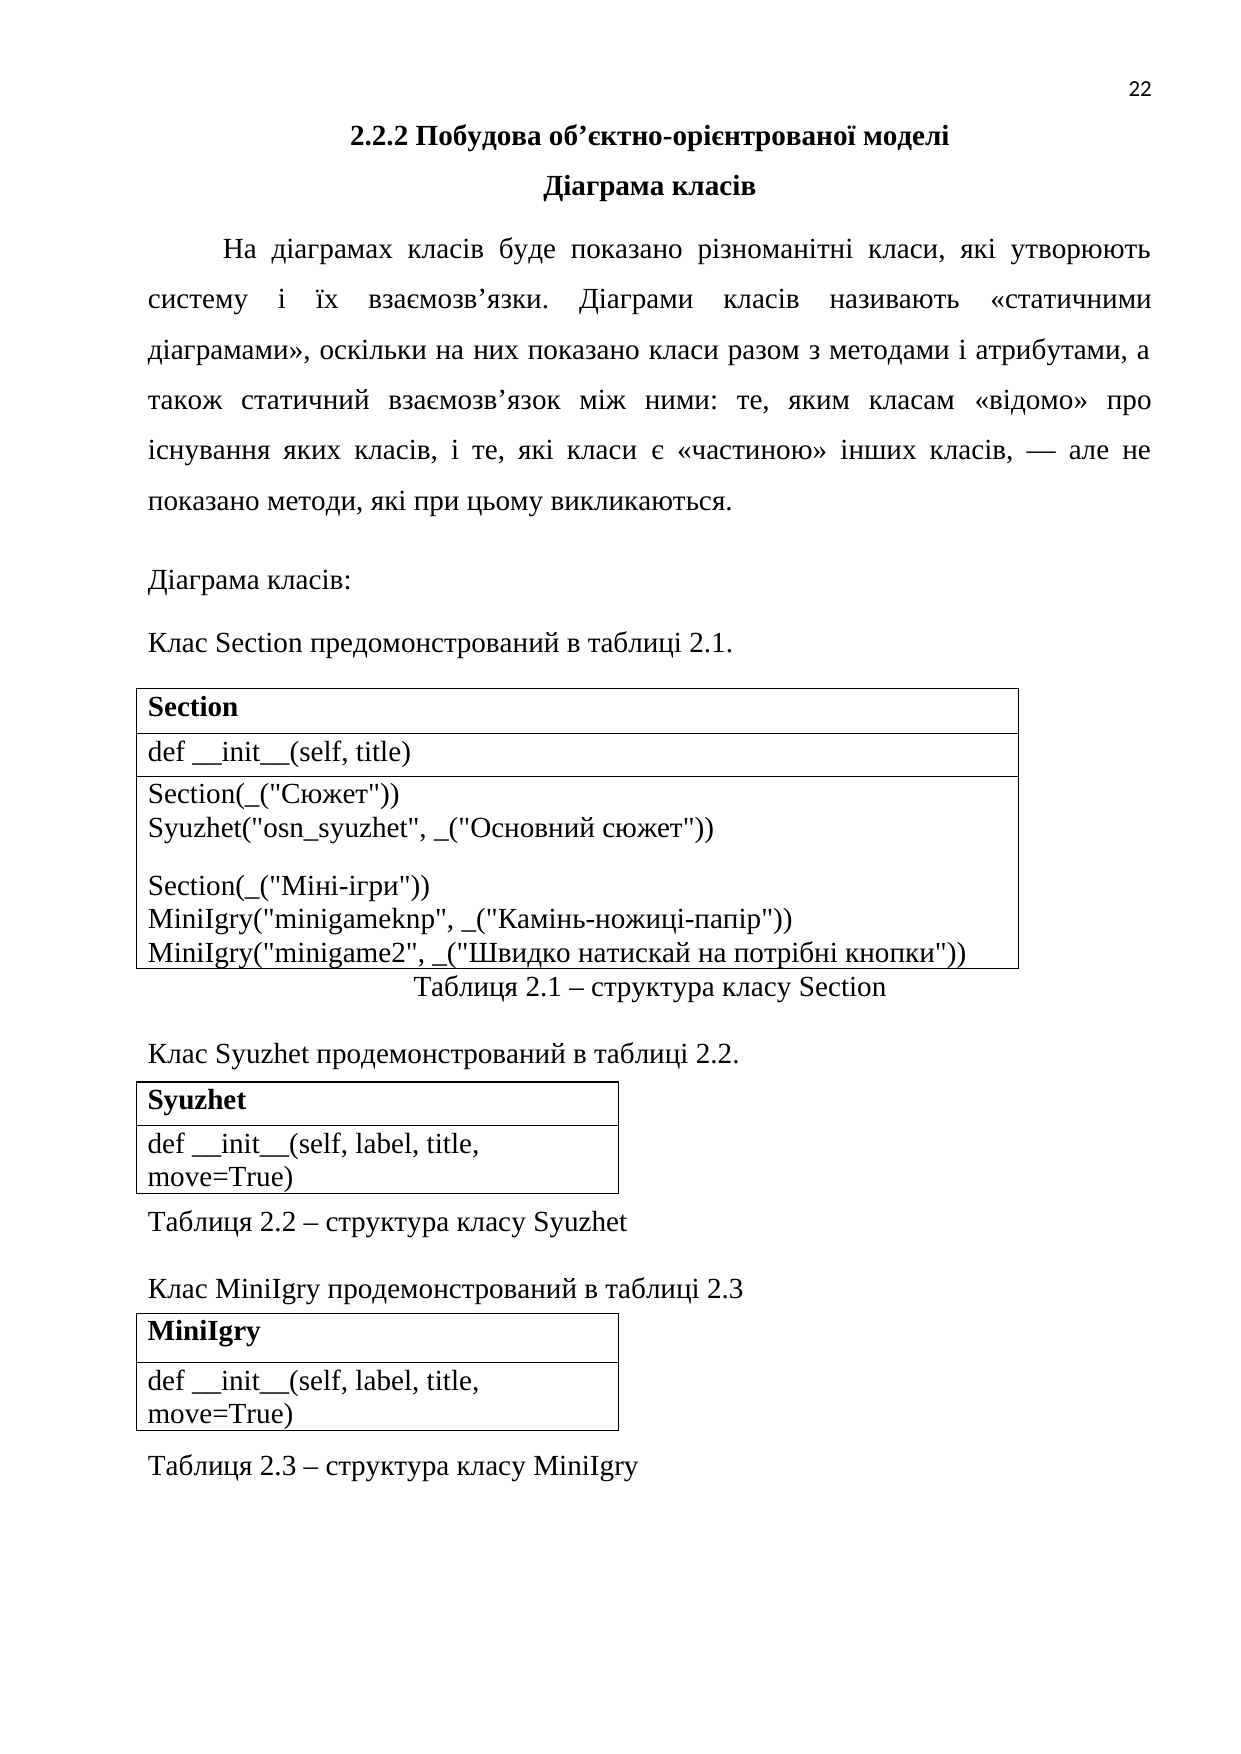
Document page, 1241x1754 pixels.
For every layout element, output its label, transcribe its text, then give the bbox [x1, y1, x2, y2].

text Таблиця 2.3 – структура класу MiniIgry [148, 1448, 1152, 1482]
text Таблиця 2.1 – структура класу Section [148, 969, 1152, 1003]
text Клас Section предомонстрований в таблиці 2.1. [148, 625, 1152, 658]
text Діаграма класів [148, 168, 1152, 202]
table_header MiniIgry [137, 1314, 618, 1362]
table_header Syuzhet [137, 1083, 618, 1125]
text Клас Syuzhet продемонстрований в таблиці 2.2. [148, 1036, 1152, 1070]
text 2.2.2 Побудова об’єктно-орієнтрованої моделі [148, 118, 1152, 152]
table_header Section [137, 689, 1018, 733]
table_cell def __init__(self, label, title, move=True) [137, 1363, 618, 1430]
table_cell Section(_("Сюжет")) Syuzhet("osn_syuzhet", _("Основний сюжет")) Section(_("Міні-ігри")) MiniIgry("minigameknp", _("Камінь-ножиці-папір")) MiniIgry("minigame2", _("Швидко натискай на потрібні кнопки")) [137, 777, 1018, 968]
text Діаграма класів: [148, 562, 1152, 596]
table_cell def __init__(self, label, title, move=True) [137, 1126, 618, 1193]
text Таблиця 2.2 – структура класу Syuzhet [148, 1204, 1152, 1238]
table_cell def __init__(self, title) [137, 734, 1018, 776]
text Клас MiniIgry продемонстрований в таблиці 2.3 [148, 1271, 1152, 1305]
text На діаграмах класів буде показано різноманітні класи, які утворюють систему і їх взаємозв’язки. Діаграми класів називають «статичними діаграмами», оскільки на них показано класи разом з методами і атрибутами, а також статичний взаємозв’язок між ними: те, яким класам «відомо» про існування яких класів, і те, які класи є «частиною» інших класів, — але не показано методи, які при цьому викликаються. [148, 231, 1152, 516]
